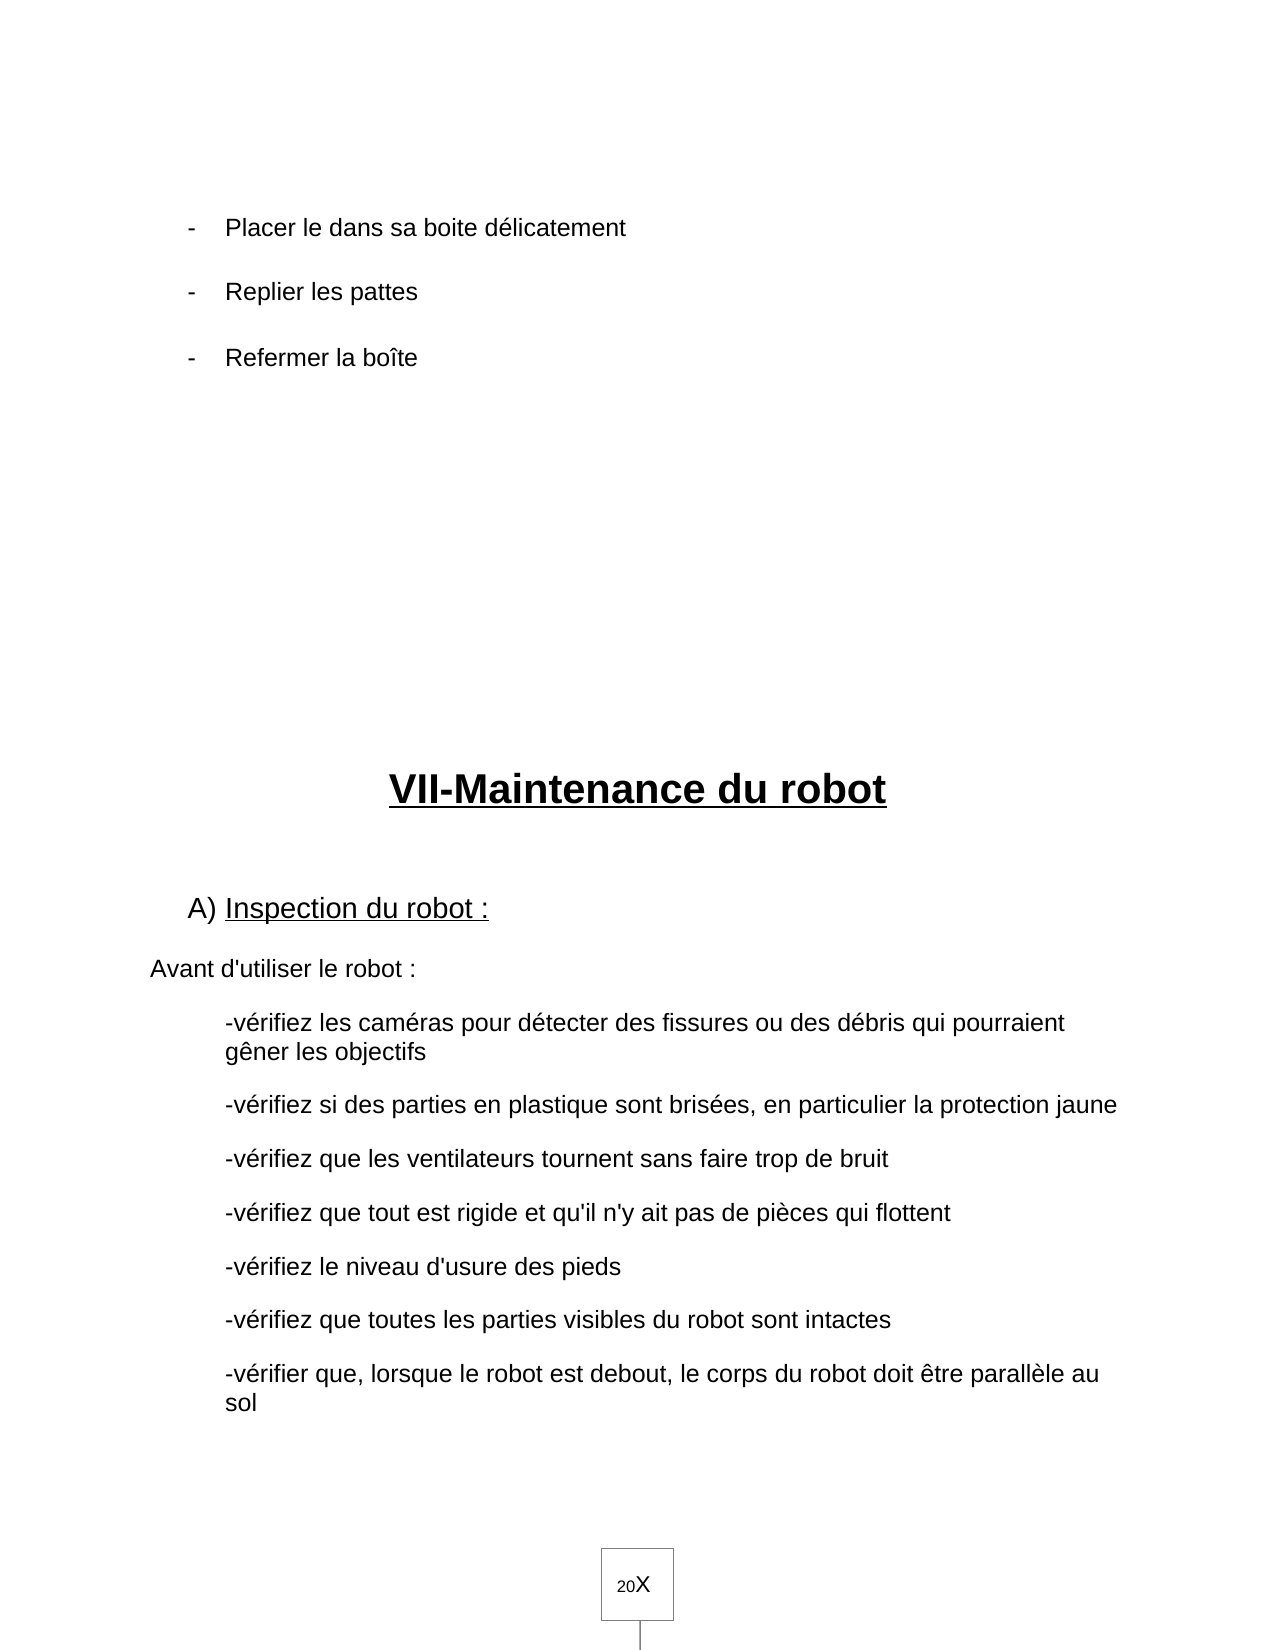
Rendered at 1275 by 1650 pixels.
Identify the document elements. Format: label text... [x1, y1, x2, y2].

text Avant d'utiliser le robot : [150, 954, 1125, 983]
text -vérifiez les caméras pour détecter des fissures ou des débris qui pourraient gêner les objectifs [225, 1008, 1125, 1066]
list Placer le dans sa boite délicatement [187, 213, 1125, 242]
list Refermer la boîte [187, 343, 1125, 372]
text -vérifiez le niveau d'usure des pieds [150, 1252, 1125, 1281]
text -vérifiez que tout est rigide et qu'il n'y ait pas de pièces qui flottent [150, 1198, 1125, 1227]
text -vérifiez que toutes les parties visibles du robot sont intactes [150, 1306, 1125, 1334]
list Inspection du robot : [187, 891, 1125, 924]
text -vérifiez que les ventilateurs tournent sans faire trop de bruit [150, 1144, 1125, 1173]
text -vérifiez si des parties en plastique sont brisées, en particulier la protection jaune [150, 1091, 1125, 1119]
text -vérifier que, lorsque le robot est debout, le corps du robot doit être parallèle au sol [225, 1359, 1125, 1417]
text VII-Maintenance du robot [150, 764, 1125, 812]
list Replier les pattes [187, 277, 1125, 306]
